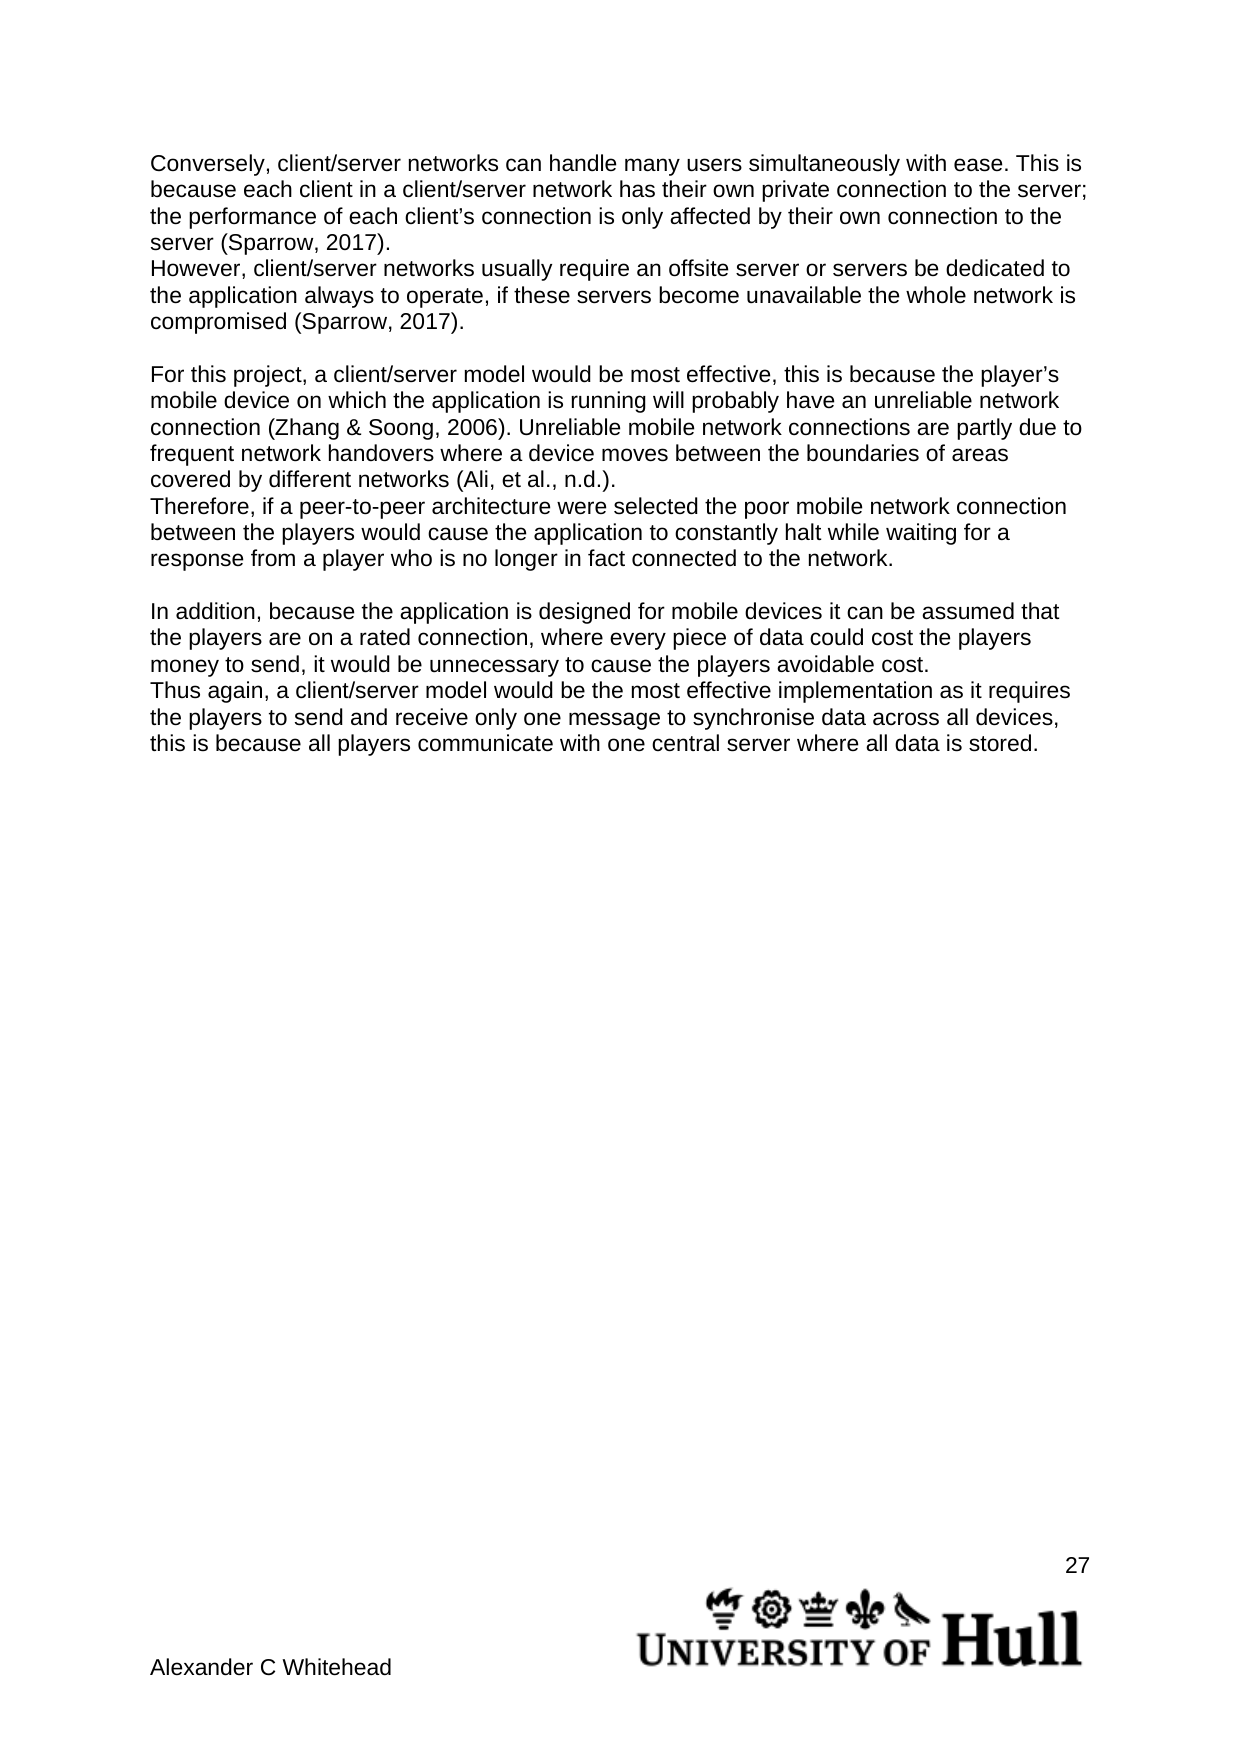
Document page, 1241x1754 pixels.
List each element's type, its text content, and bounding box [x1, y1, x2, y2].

text However, client/server networks usually require an offsite server or servers be dedicated to the application always to operate, if these servers become unavailable the whole network is compromised . [150, 255, 1090, 334]
text For this project, a client/server model would be most effective, this is because the player’s mobile device on which the application is running will probably have an unreliable network connection . Unreliable mobile network connections are partly due to frequent network handovers where a device moves between the boundaries of areas covered by different networks . [150, 361, 1090, 493]
text Thus again, a client/server model would be the most effective implementation as it requires the players to send and receive only one message to synchronise data across all devices, this is because all players communicate with one central server where all data is stored. [150, 677, 1090, 756]
text In addition, because the application is designed for mobile devices it can be assumed that the players are on a rated connection, where every piece of data could cost the players money to send, it would be unnecessary to cause the players avoidable cost. [150, 598, 1090, 677]
picture [630, 1578, 1091, 1676]
text Therefore, if a peer-to-peer architecture were selected the poor mobile network connection between the players would cause the application to constantly halt while waiting for a response from a player who is no longer in fact connected to the network. [150, 493, 1090, 572]
text Conversely, client/server networks can handle many users simultaneously with ease. This is because each client in a client/server network has their own private connection to the server; the performance of each client’s connection is only affected by their own connection to the server . [150, 150, 1090, 255]
